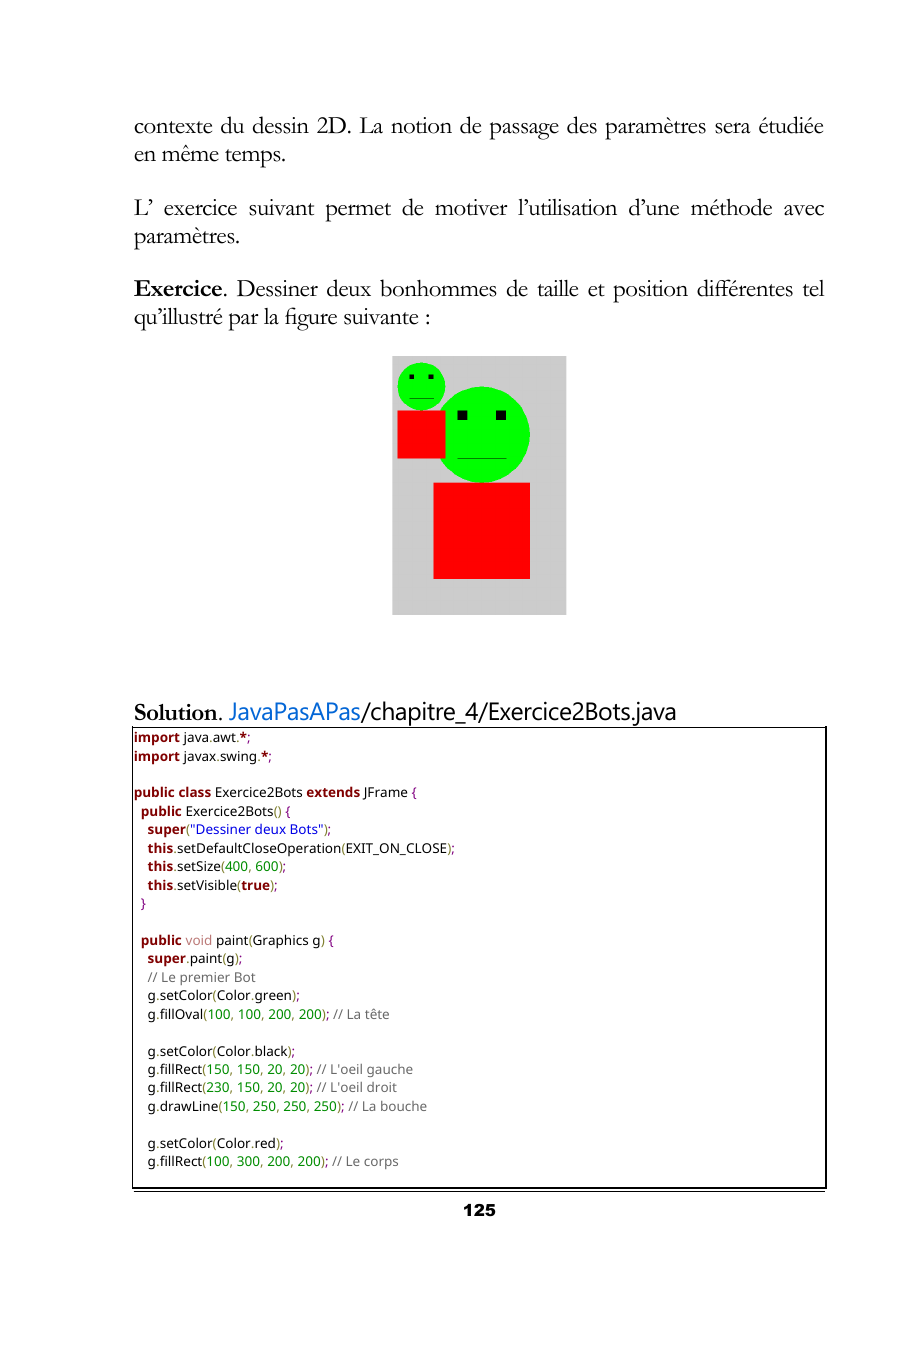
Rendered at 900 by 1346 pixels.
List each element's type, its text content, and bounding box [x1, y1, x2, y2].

text Solution. JavaPasAPas/chapitre_4/Exercice2Bots.java [133, 693, 825, 726]
text g.fillRect(230, 150, 20, 20); // L'oeil droit [133, 1078, 825, 1097]
picture [392, 356, 567, 615]
text this.setDefaultCloseOperation(EXIT_ON_CLOSE); [133, 839, 825, 857]
text } [133, 894, 825, 912]
text super("Dessiner deux Bots"); [133, 820, 825, 839]
text public Exercice2Bots() { [133, 802, 825, 820]
text public class Exercice2Bots extends JFrame { [133, 783, 825, 802]
text public void paint(Graphics g) { [133, 931, 825, 949]
text g.fillRect(100, 300, 200, 200); // Le corps [133, 1152, 825, 1171]
text import javax.swing.*; [133, 746, 825, 765]
text Exercice. Dessiner deux bonhommes de taille et position différentes tel qu’illustré par la figure suivante : [133, 275, 825, 331]
text L’ exercice suivant permet de motiver l’utilisation d’une méthode avec paramètres. [133, 193, 825, 250]
text g.drawLine(150, 250, 250, 250); // La bouche [133, 1097, 825, 1115]
text g.fillOval(100, 100, 200, 200); // La tête [133, 1004, 825, 1023]
text g.setColor(Color.black); [133, 1041, 825, 1060]
text g.setColor(Color.green); [133, 986, 825, 1004]
text super.paint(g); [133, 949, 825, 968]
text import java.awt.*; [133, 728, 825, 746]
text this.setVisible(true); [133, 876, 825, 894]
text g.fillRect(150, 150, 20, 20); // L'oeil gauche [133, 1060, 825, 1078]
text this.setSize(400, 600); [133, 857, 825, 876]
text g.setColor(Color.red); [133, 1134, 825, 1152]
text // Le premier Bot [133, 968, 825, 986]
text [133, 112, 825, 168]
